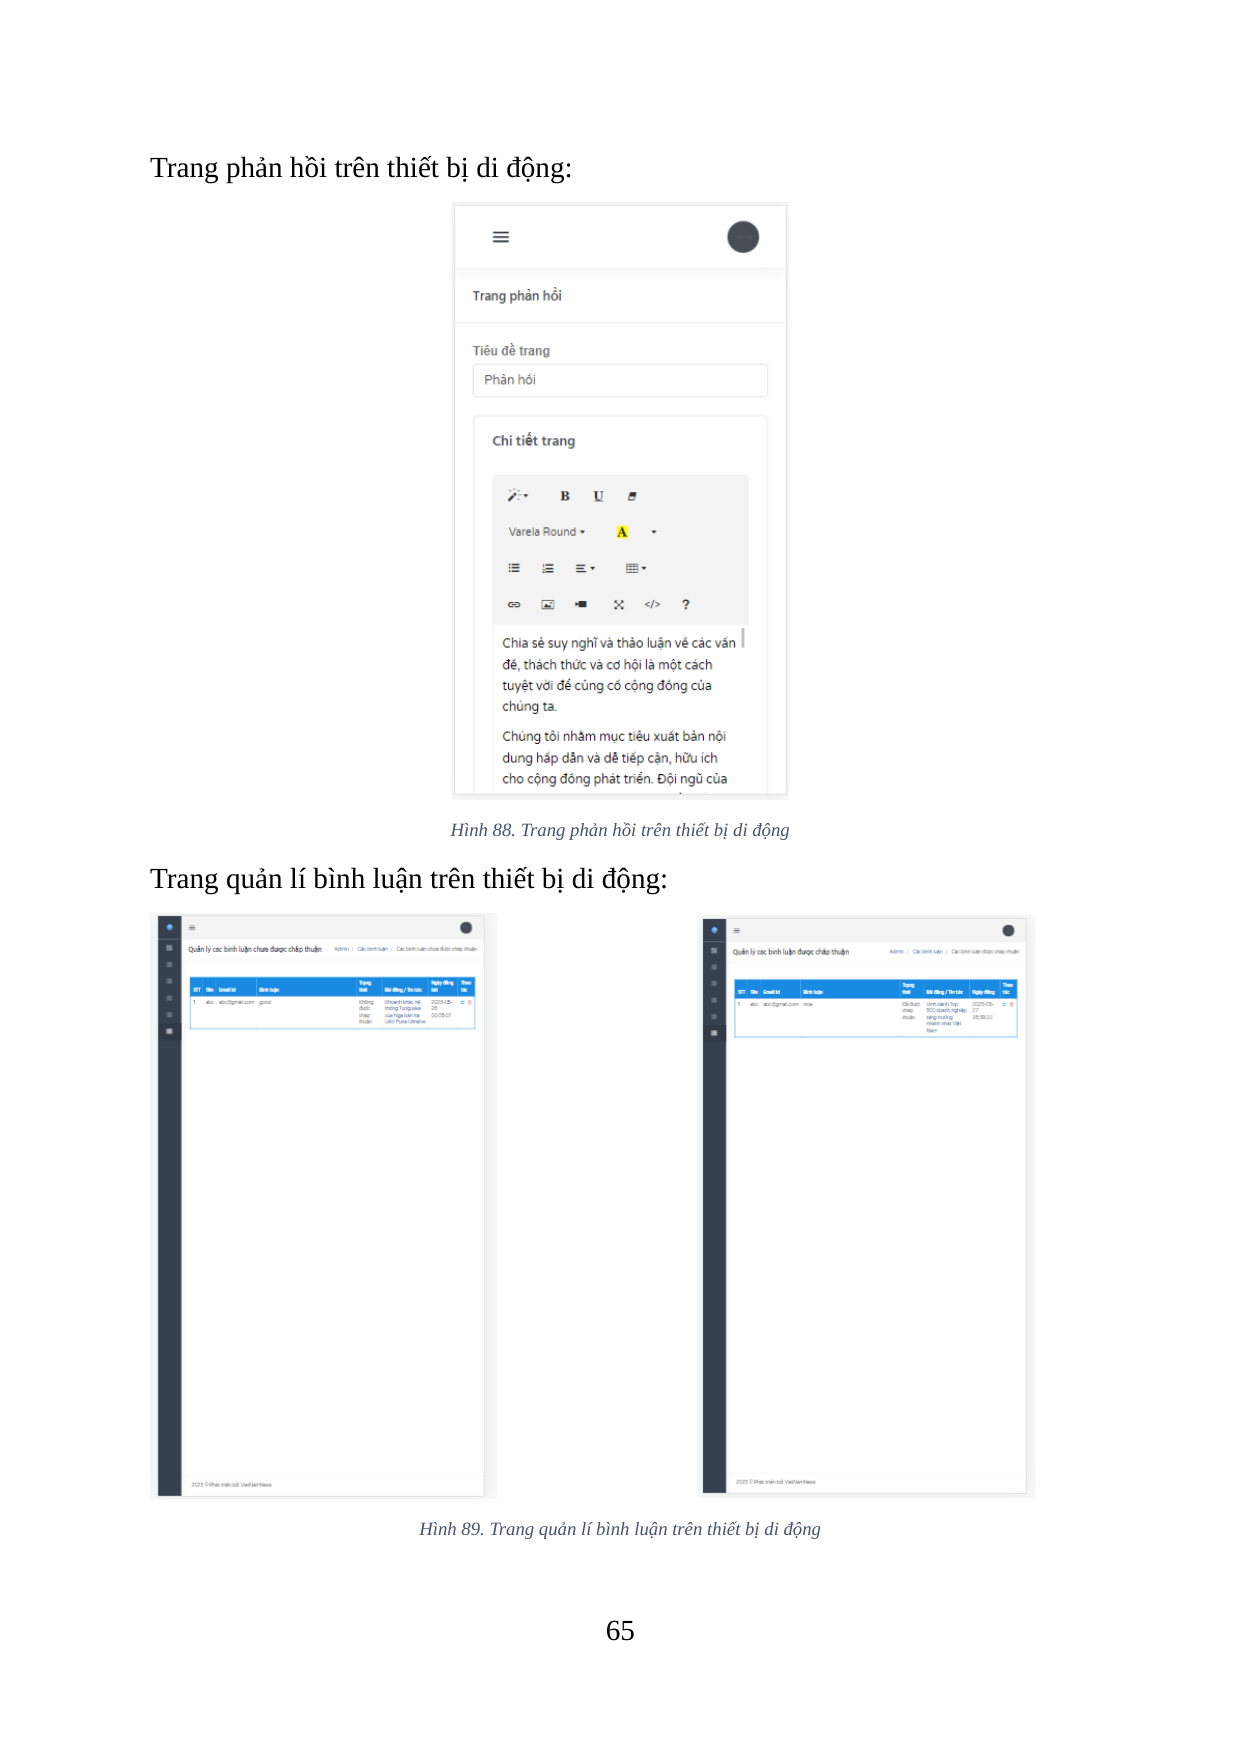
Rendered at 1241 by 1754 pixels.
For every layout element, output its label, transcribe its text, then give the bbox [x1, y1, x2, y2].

text Trang phản hồi trên thiết bị di động: [150, 150, 1090, 183]
picture [451, 202, 789, 800]
text Trang quản lí bình luận trên thiết bị di động: [150, 861, 1090, 894]
picture [697, 915, 1036, 1498]
picture [150, 913, 498, 1499]
